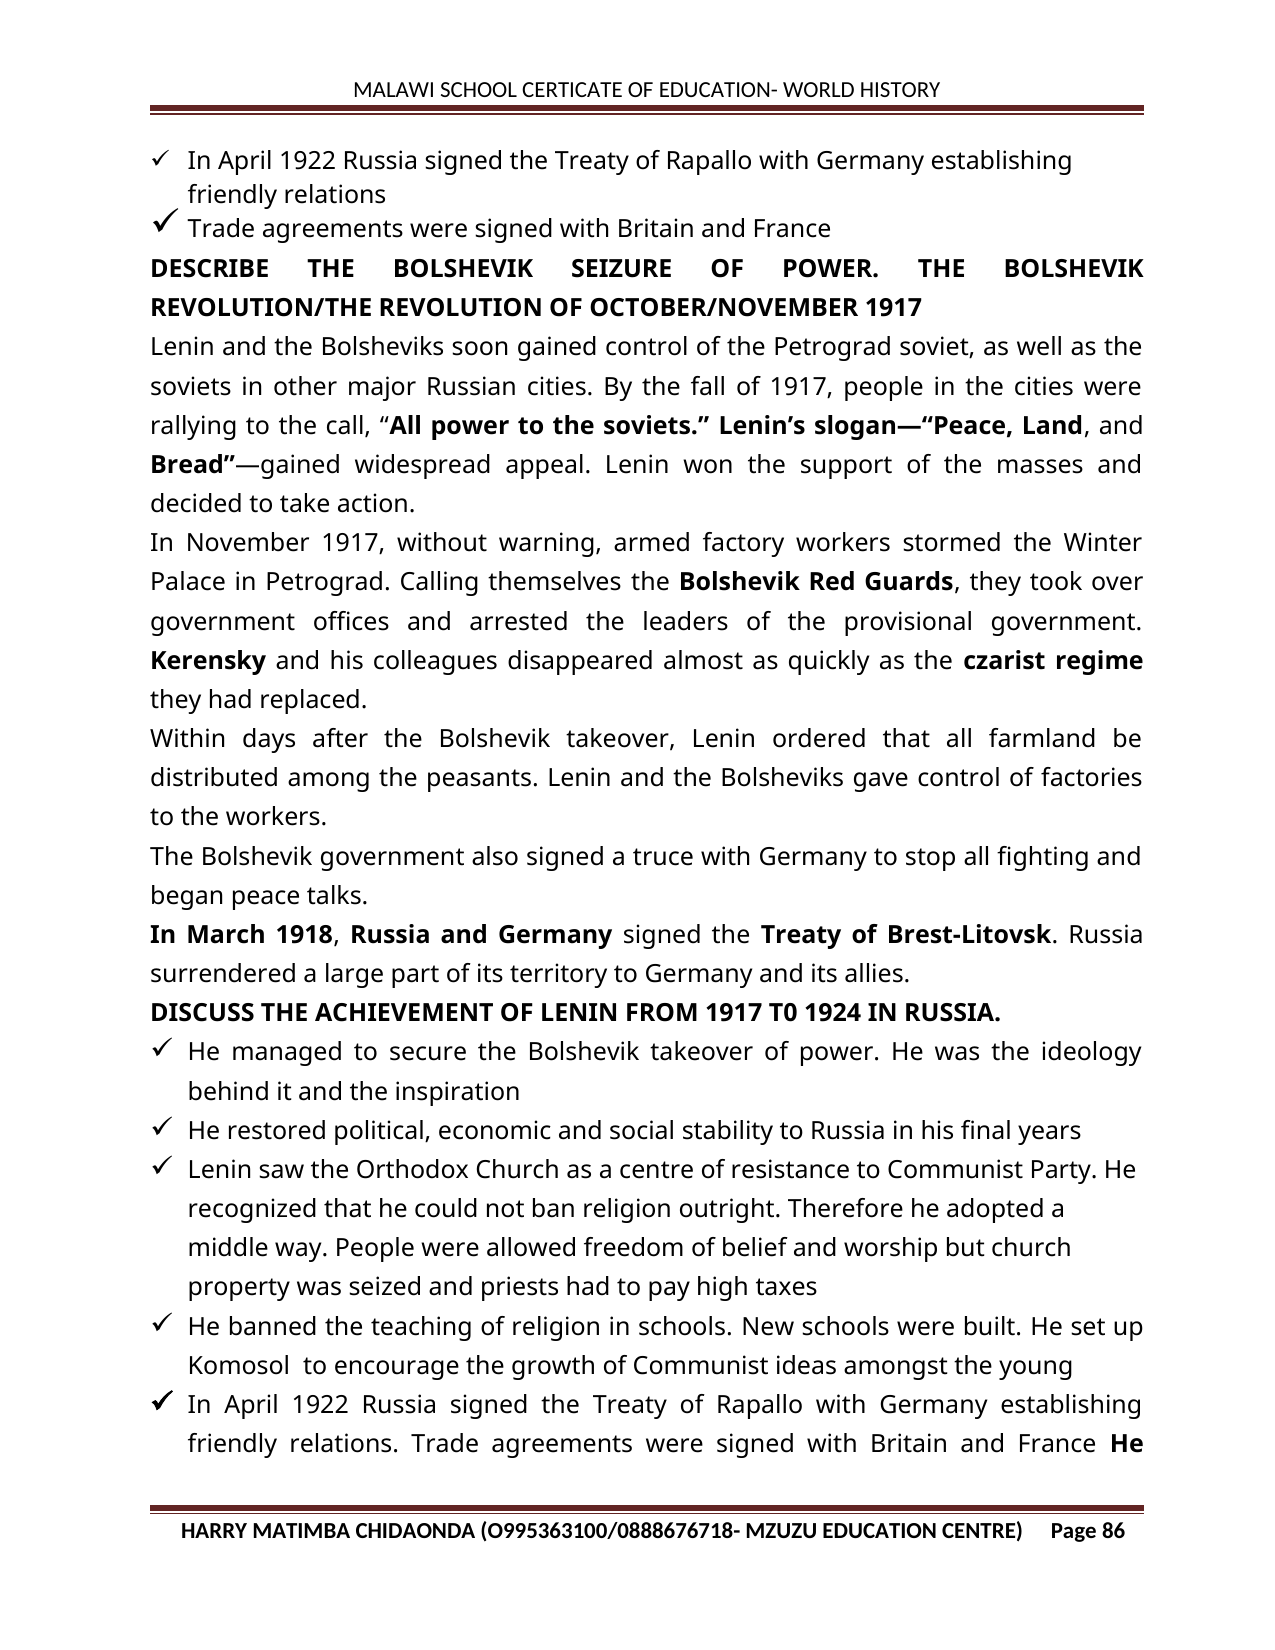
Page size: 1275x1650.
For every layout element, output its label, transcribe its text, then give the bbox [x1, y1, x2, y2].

text In March 1918, Russia and Germany signed the Treaty of Brest-Litovsk. Russia surrendered a large part of its territory to Germany and its allies. [150, 916, 1144, 990]
text DISCUSS THE ACHIEVEMENT OF LENIN FROM 1917 T0 1924 IN RUSSIA. [150, 995, 1144, 1029]
text The Bolshevik government also signed a truce with Germany to stop all fighting and began peace talks. [150, 838, 1144, 911]
list He restored political, economic and social stability to Russia in his final years [150, 1112, 1144, 1146]
text Within days after the Bolshevik takeover, Lenin ordered that all farmland be distributed among the peasants. Lenin and the Bolsheviks gave control of factories to the workers. [150, 721, 1144, 833]
text DESCRIBE THE BOLSHEVIK SEIZURE OF POWER. THE BOLSHEVIK REVOLUTION/THE REVOLUTION OF OCTOBER/NOVEMBER 1917 [150, 251, 1144, 324]
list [150, 1386, 1144, 1460]
text In November 1917, without warning, armed factory workers stormed the Winter Palace in Petrograd. Calling themselves the Bolshevik Red Guards, they took over government offices and arrested the leaders of the provisional government. Kerensky and his colleagues disappeared almost as quickly as the czarist regime they had replaced. [150, 525, 1144, 716]
list Lenin saw the Orthodox Church as a centre of resistance to Communist Party. He recognized that he could not ban religion outright. Therefore he adopted a middle way. People were allowed freedom of belief and worship but church property was seized and priests had to pay high taxes [150, 1151, 1144, 1303]
list He banned the teaching of religion in schools. New schools were built. He set up Komosol to encourage the growth of Communist ideas amongst the young [150, 1308, 1144, 1381]
text Lenin and the Bolsheviks soon gained control of the Petrograd soviet, as well as the soviets in other major Russian cities. By the fall of 1917, people in the cities were rallying to the call, “All power to the soviets.” Lenin’s slogan—“Peace, Land, and Bread”—gained widespread appeal. Lenin won the support of the masses and decided to take action. [150, 329, 1144, 520]
list In April 1922 Russia signed the Treaty of Rapallo with Germany establishing friendly relations [150, 142, 1144, 211]
list He managed to secure the Bolshevik takeover of power. He was the ideology behind it and the inspiration [150, 1034, 1144, 1107]
list Trade agreements were signed with Britain and France [150, 211, 1144, 245]
